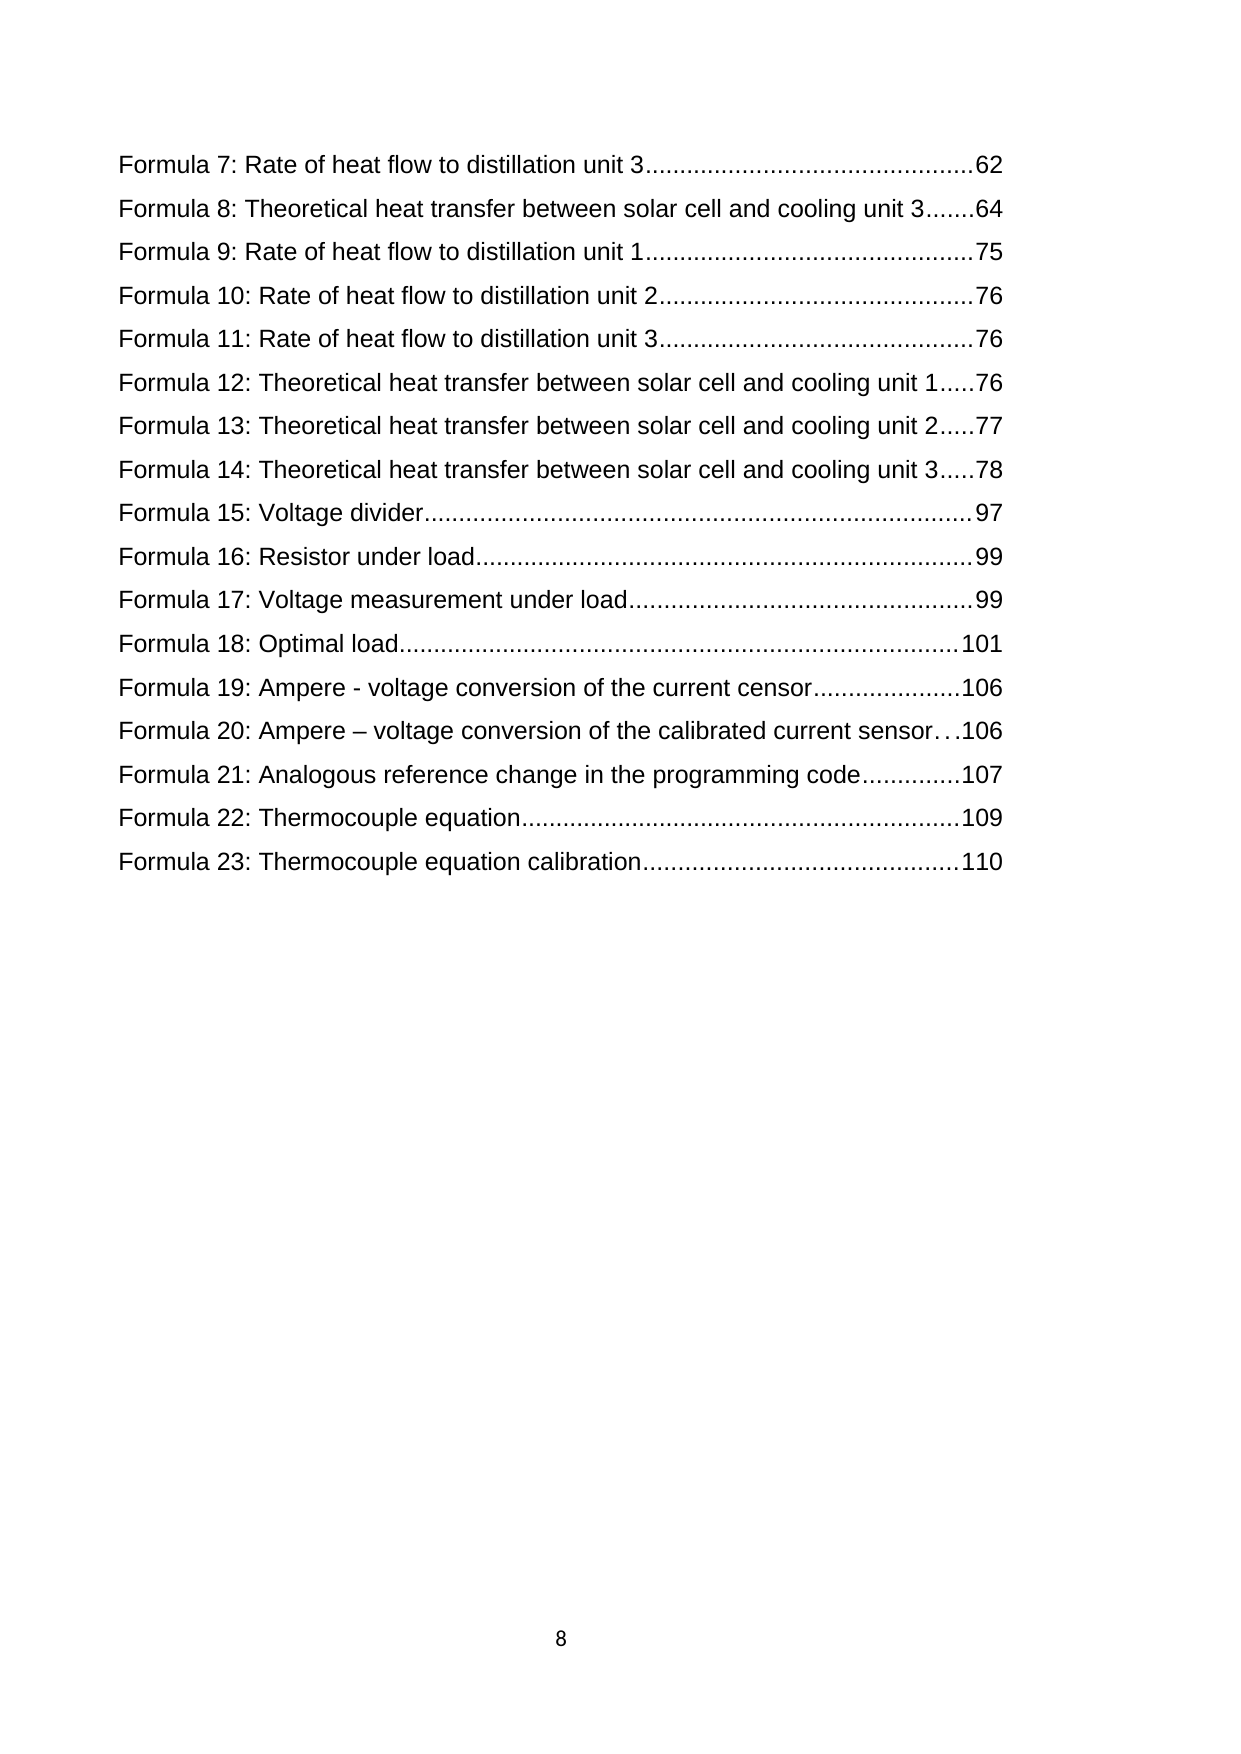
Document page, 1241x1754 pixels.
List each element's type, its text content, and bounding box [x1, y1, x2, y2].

text Formula 12: Theoretical heat transfer between solar cell and cooling unit 1 76 [118, 368, 1004, 396]
text Formula 14: Theoretical heat transfer between solar cell and cooling unit 3 78 [118, 455, 1004, 483]
text Formula 18: Optimal load 101 [118, 629, 1004, 658]
text Formula 16: Resistor under load 99 [118, 542, 1004, 571]
text Formula 19: Ampere - voltage conversion of the current censor 106 [118, 672, 1004, 701]
text Formula 22: Thermocouple equation 109 [118, 803, 1004, 832]
text Formula 9: Rate of heat flow to distillation unit 1 75 [118, 237, 1004, 266]
text Formula 10: Rate of heat flow to distillation unit 2 76 [118, 281, 1004, 309]
text Formula 23: Thermocouple equation calibration 110 [118, 847, 1004, 875]
text Formula 11: Rate of heat flow to distillation unit 3 76 [118, 324, 1004, 353]
text Formula 13: Theoretical heat transfer between solar cell and cooling unit 2 77 [118, 411, 1004, 440]
text Formula 21: Analogous reference change in the programming code 107 [118, 759, 1004, 788]
text Formula 20: Ampere – voltage conversion of the calibrated current sensor 106 [118, 716, 1004, 745]
text Formula 17: Voltage measurement under load 99 [118, 585, 1004, 614]
text Formula 8: Theoretical heat transfer between solar cell and cooling unit 3 64 [118, 193, 1004, 222]
text Formula 15: Voltage divider 97 [118, 498, 1004, 527]
text Formula 7: Rate of heat flow to distillation unit 3 62 [118, 150, 1004, 179]
